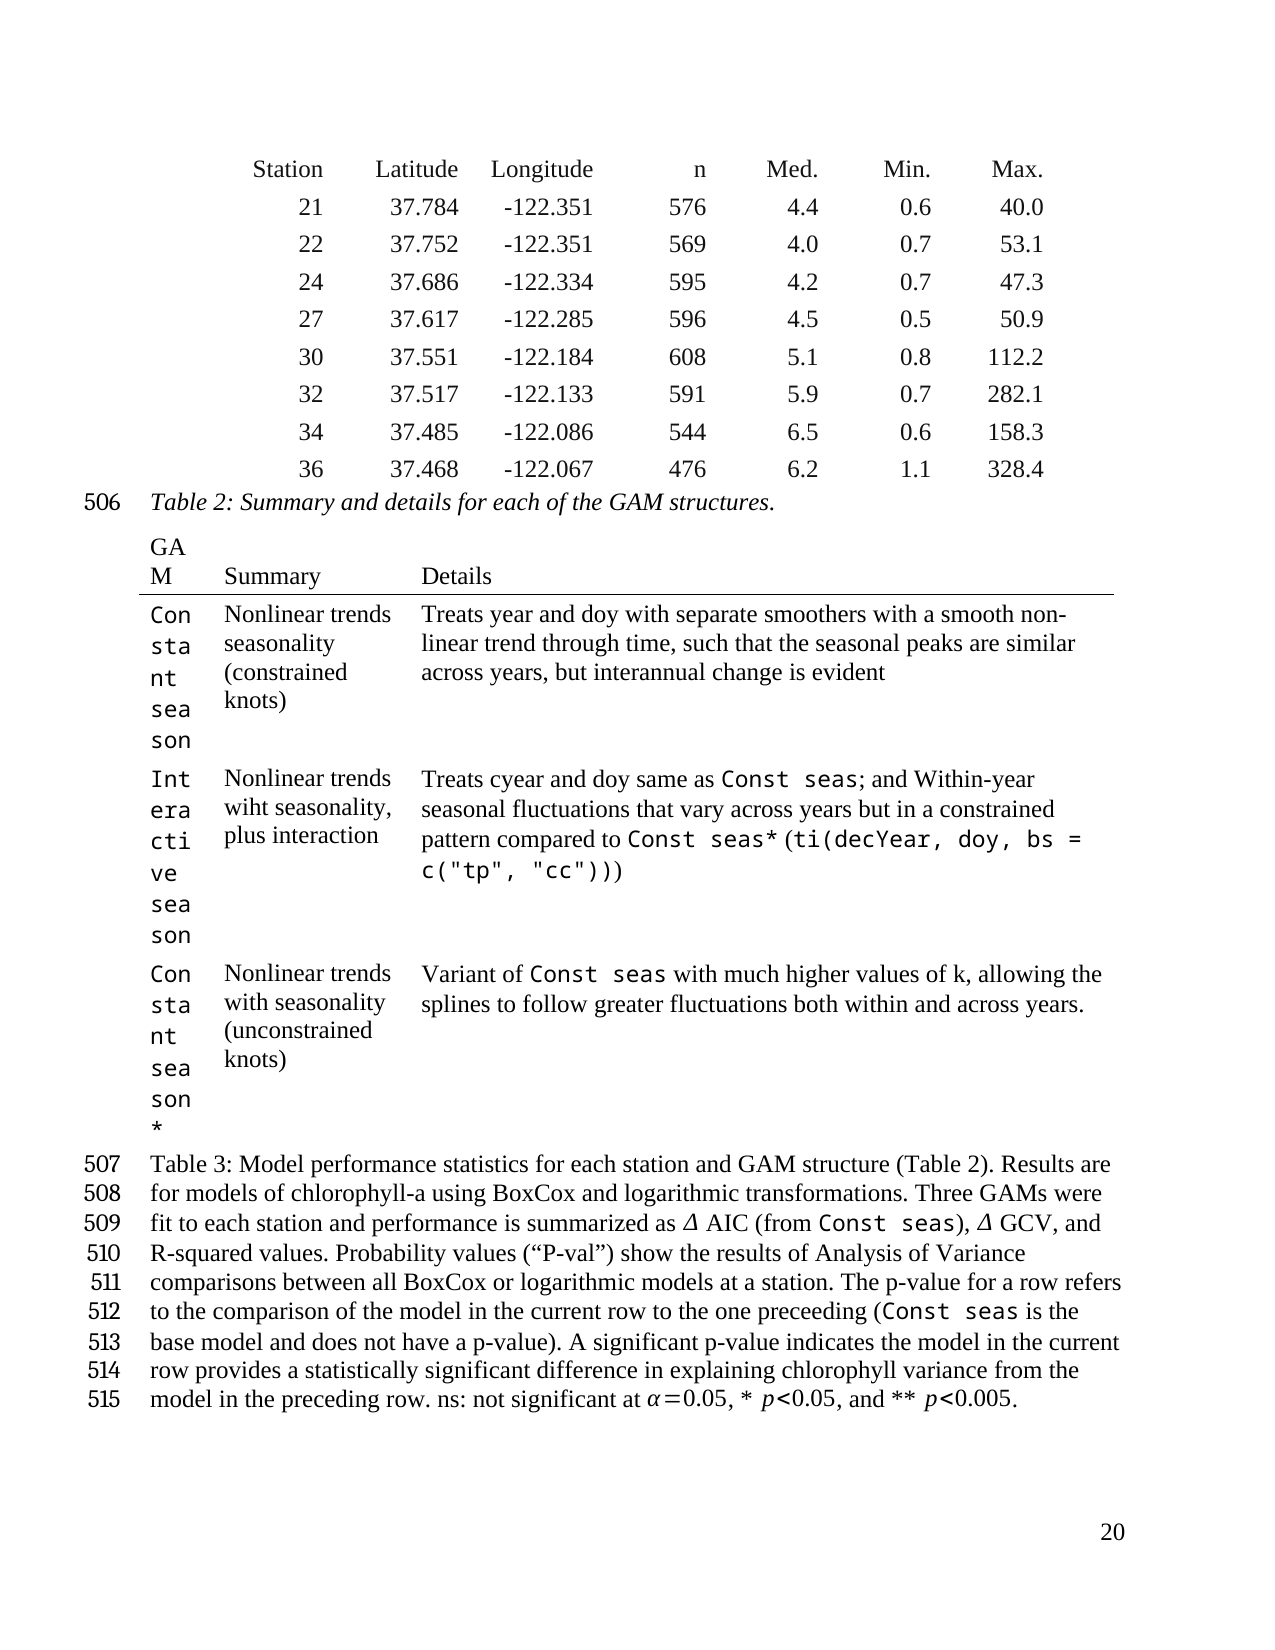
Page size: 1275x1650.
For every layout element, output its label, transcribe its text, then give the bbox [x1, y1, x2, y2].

text Table 2: Summary and details for each of the GAM structures. [150, 487, 1125, 516]
table_header Station [221, 150, 334, 187]
table_cell 0.6 [829, 413, 941, 450]
table_cell 27 [221, 300, 334, 337]
table_header Summary [213, 529, 410, 594]
table_cell 37.485 [334, 413, 469, 450]
table_cell -122.334 [469, 263, 604, 300]
table_cell 544 [604, 413, 716, 450]
table_cell Variant of Const seas with much higher values of k, allowing the splines to follow greater fluctuations both within and across years. [410, 954, 1114, 1149]
table_cell 595 [604, 263, 716, 300]
table_cell 50.9 [941, 300, 1054, 337]
table_cell 1.1 [829, 450, 941, 487]
table_cell 282.1 [941, 375, 1054, 412]
table_cell 24 [221, 263, 334, 300]
table_cell 6.5 [716, 413, 829, 450]
table_cell Interactive season [139, 759, 213, 954]
table_cell 5.1 [716, 338, 829, 375]
table_cell 4.5 [716, 300, 829, 337]
table_cell Nonlinear trends seasonality (constrained knots) [213, 595, 410, 759]
table_cell 37.468 [334, 450, 469, 487]
table_cell 32 [221, 375, 334, 412]
table_cell 569 [604, 225, 716, 262]
table_cell 4.4 [716, 188, 829, 225]
table_cell Nonlinear trends with seasonality (unconstrained knots) [213, 954, 410, 1149]
table_cell 6.2 [716, 450, 829, 487]
table_header Med. [716, 150, 829, 187]
table_cell Treats year and doy with separate smoothers with a smooth non-linear trend through time, such that the seasonal peaks are similar across years, but interannual change is evident [410, 595, 1114, 759]
table_cell Treats cyear and doy same as Const seas; and Within-year seasonal fluctuations that vary across years but in a constrained pattern compared to Const seas* (ti(decYear, doy, bs = c("tp", "cc"))) [410, 759, 1114, 954]
table_header Details [410, 529, 1114, 594]
table_cell 34 [221, 413, 334, 450]
table_cell 37.686 [334, 263, 469, 300]
table_cell -122.067 [469, 450, 604, 487]
table_header Longitude [469, 150, 604, 187]
table_cell 476 [604, 450, 716, 487]
table_cell 0.7 [829, 225, 941, 262]
table_cell 576 [604, 188, 716, 225]
table_cell 4.0 [716, 225, 829, 262]
table_cell 328.4 [941, 450, 1054, 487]
table_cell 4.2 [716, 263, 829, 300]
table_cell 37.551 [334, 338, 469, 375]
table_cell 0.7 [829, 263, 941, 300]
table_cell Nonlinear trends wiht seasonality, plus interaction [213, 759, 410, 954]
table_cell 30 [221, 338, 334, 375]
table_cell -122.351 [469, 225, 604, 262]
table_header Max. [941, 150, 1054, 187]
table_cell -122.133 [469, 375, 604, 412]
table_cell 0.6 [829, 188, 941, 225]
table_cell 40.0 [941, 188, 1054, 225]
table_header GAM [139, 529, 213, 594]
table_cell 596 [604, 300, 716, 337]
table_cell 36 [221, 450, 334, 487]
table_cell 47.3 [941, 263, 1054, 300]
table_cell 53.1 [941, 225, 1054, 262]
table_cell 158.3 [941, 413, 1054, 450]
table_cell 37.752 [334, 225, 469, 262]
table_cell 0.7 [829, 375, 941, 412]
table_cell Constant season* [139, 954, 213, 1149]
table_cell -122.086 [469, 413, 604, 450]
table_cell 112.2 [941, 338, 1054, 375]
table_header n [604, 150, 716, 187]
table_cell 37.617 [334, 300, 469, 337]
table_cell 5.9 [716, 375, 829, 412]
table_header Latitude [334, 150, 469, 187]
table_cell 37.784 [334, 188, 469, 225]
table_cell 21 [221, 188, 334, 225]
table_cell Constant season [139, 595, 213, 759]
table_cell -122.285 [469, 300, 604, 337]
table_cell 591 [604, 375, 716, 412]
table_cell -122.351 [469, 188, 604, 225]
table_header Min. [829, 150, 941, 187]
table_cell 37.517 [334, 375, 469, 412]
table_cell 608 [604, 338, 716, 375]
table_cell 22 [221, 225, 334, 262]
table_cell 0.8 [829, 338, 941, 375]
table_cell 0.5 [829, 300, 941, 337]
table_cell -122.184 [469, 338, 604, 375]
